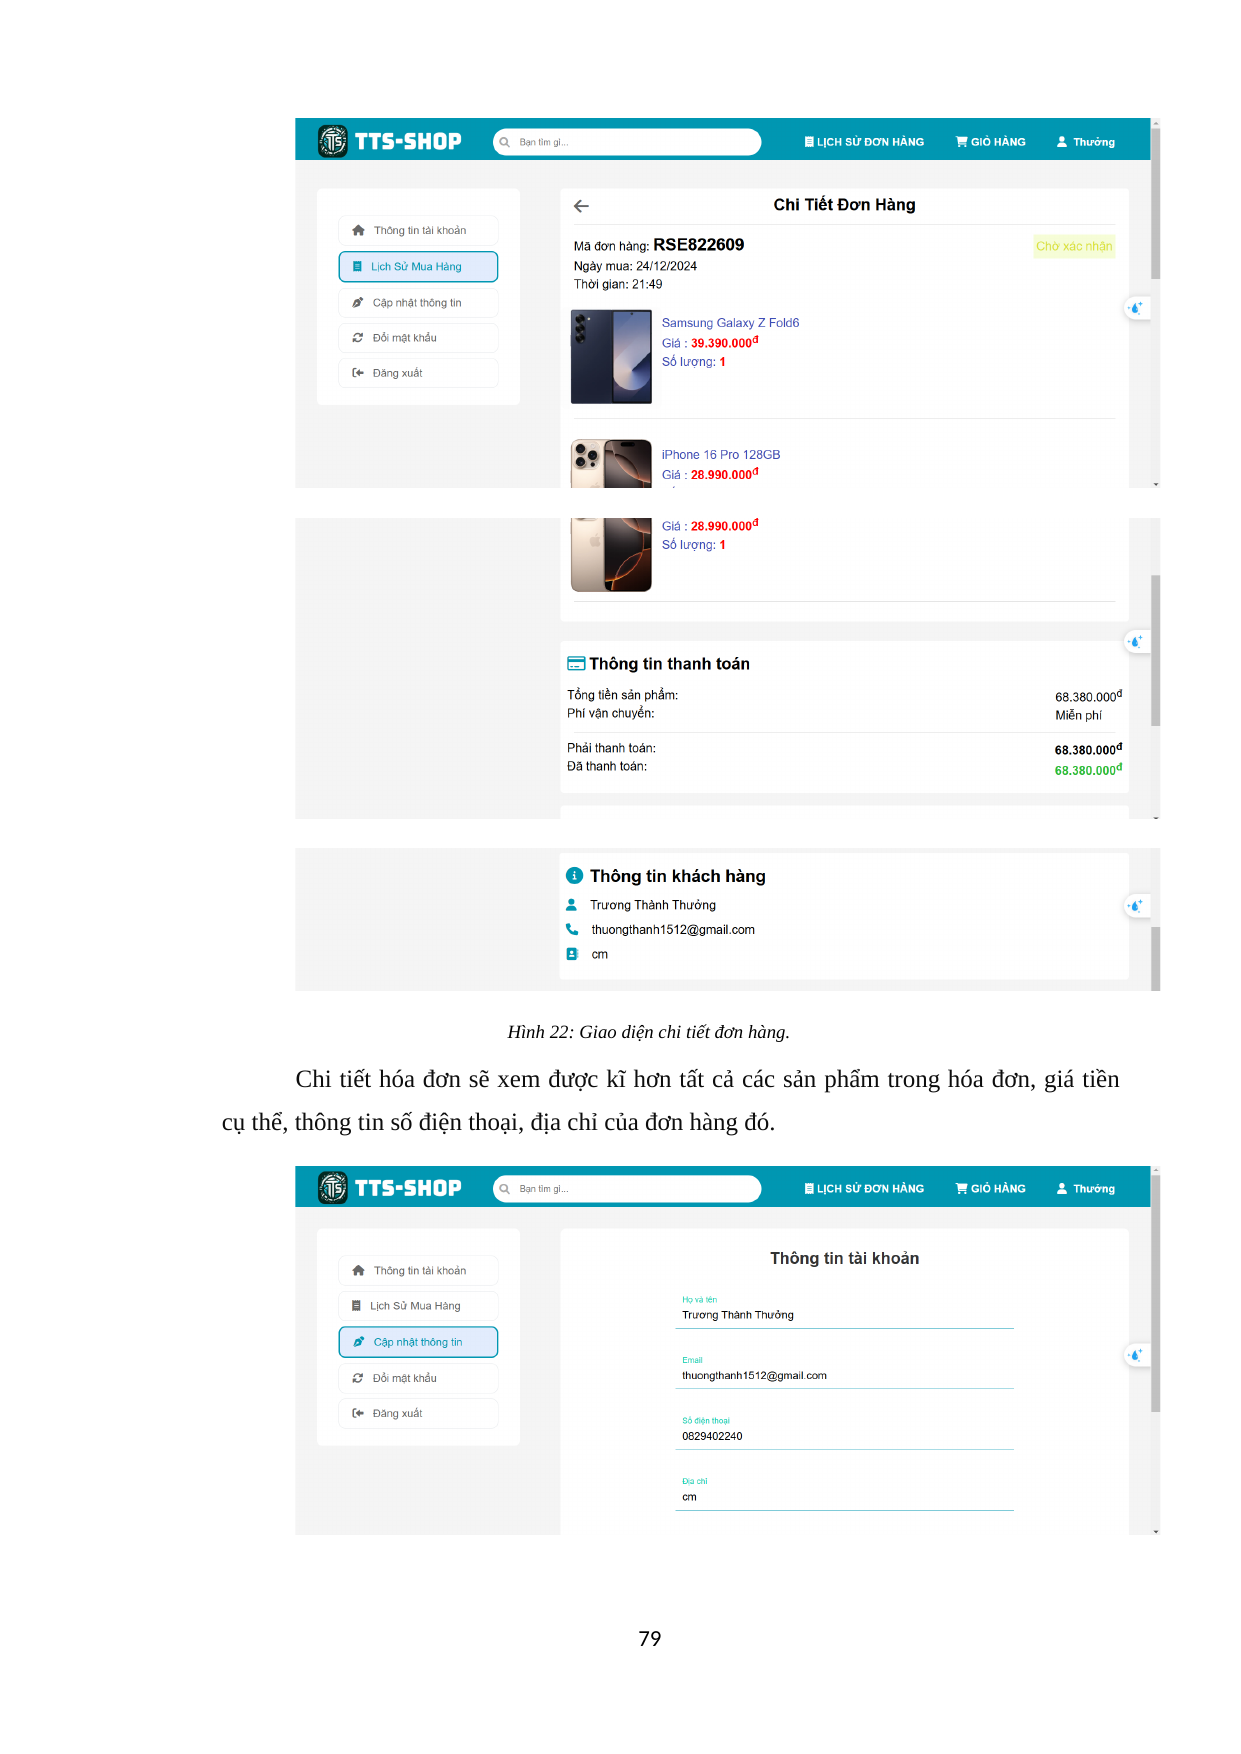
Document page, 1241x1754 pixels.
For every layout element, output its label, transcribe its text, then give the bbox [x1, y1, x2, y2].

picture [295, 518, 1161, 819]
text Hình 22: Giao diện chi tiết đơn hàng. [177, 1021, 1122, 1043]
picture [295, 118, 1161, 488]
picture [295, 848, 1161, 991]
text Chi tiết hóa đơn sẽ xem được kĩ hơn tất cả các sản phẩm trong hóa đơn, giá tiền cụ thể, thông tin số điện thoại, địa chỉ của đơn hàng đó. [222, 1064, 1122, 1136]
picture [295, 1166, 1161, 1535]
